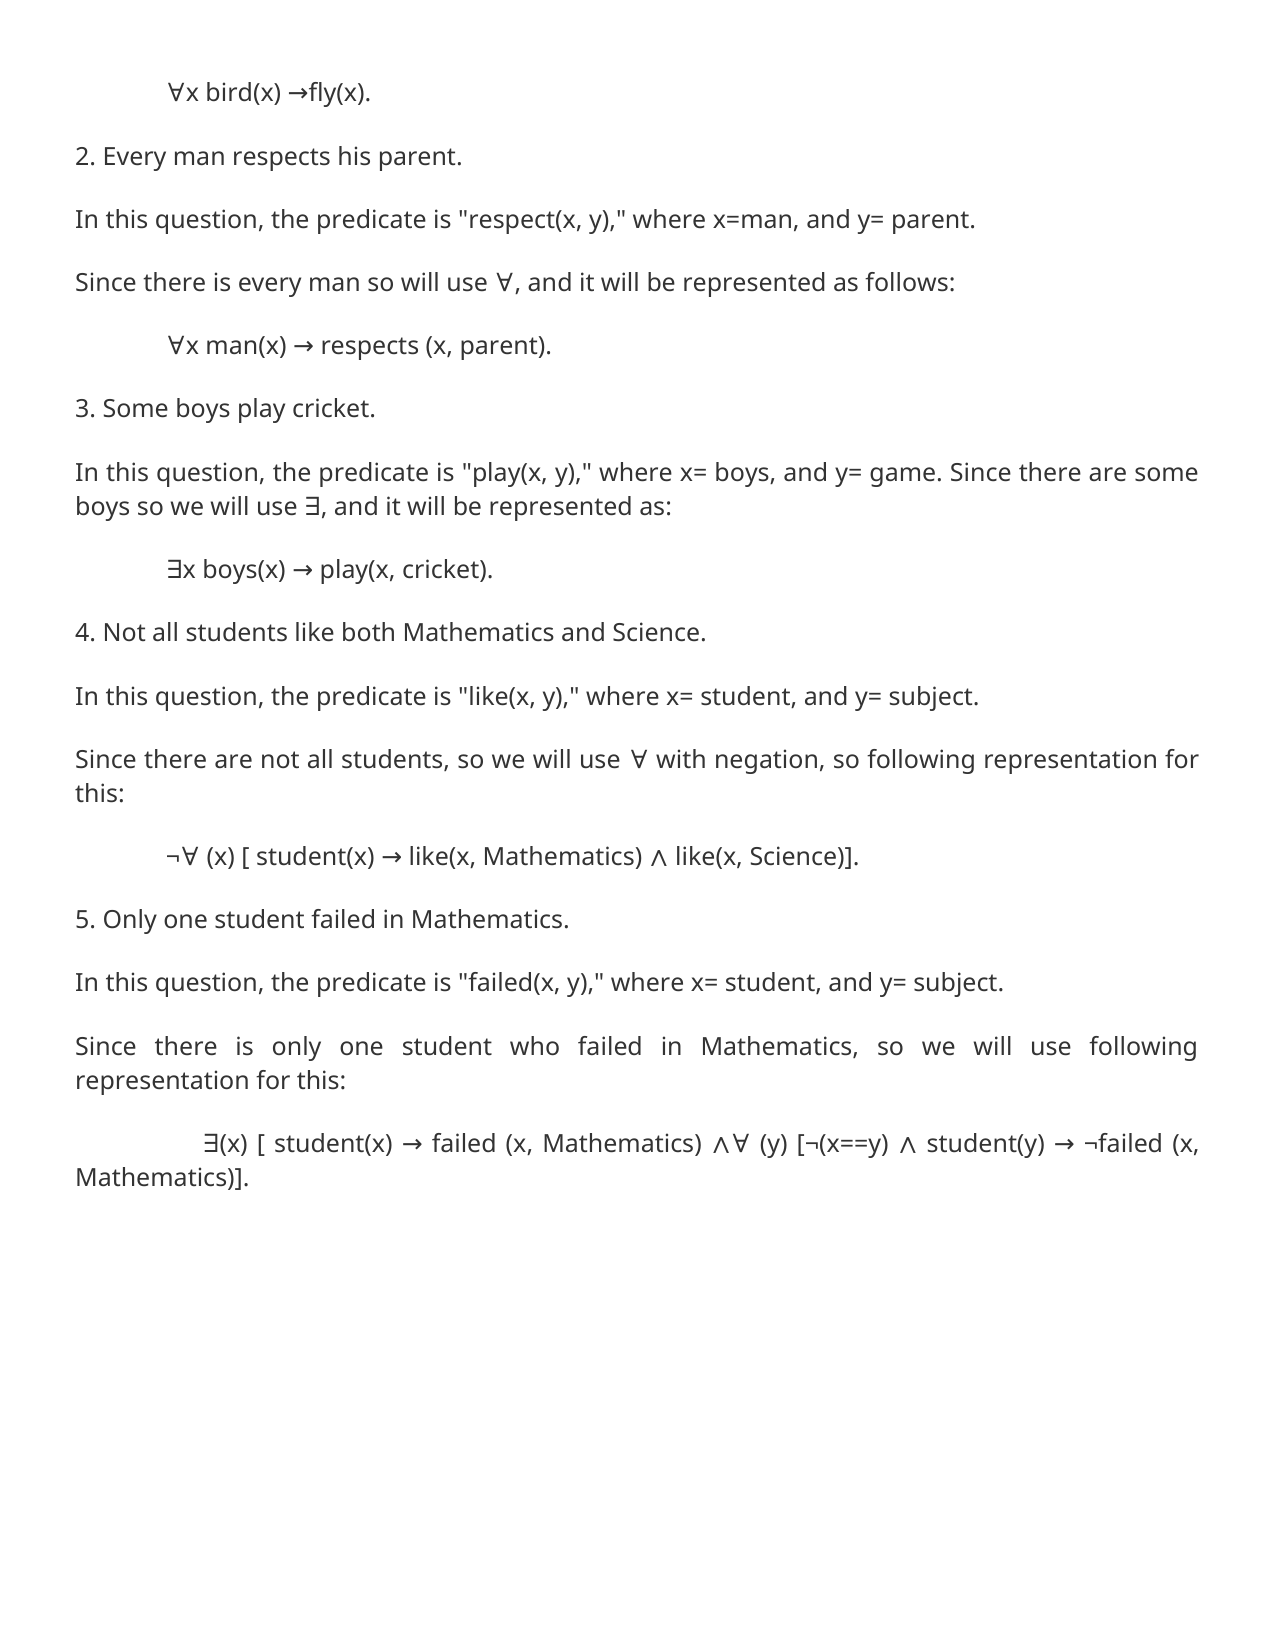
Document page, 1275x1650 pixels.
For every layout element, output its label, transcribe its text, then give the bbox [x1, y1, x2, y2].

text 5. Only one student failed in Mathematics. [75, 902, 1200, 936]
text 4. Not all students like both Mathematics and Science. [75, 615, 1200, 649]
text ∃(x) [ student(x) → failed (x, Mathematics) ∧∀ (y) [¬(x==y) ∧ student(y) → ¬failed (x, Mathematics)]. [75, 1126, 1200, 1194]
text ∃x boys(x) → play(x, cricket). [75, 552, 1200, 586]
text 2. Every man respects his parent. [75, 138, 1200, 172]
text In this question, the predicate is "like(x, y)," where x= student, and y= subject. [75, 678, 1200, 712]
text ∀x bird(x) →fly(x). [75, 75, 1200, 109]
text In this question, the predicate is "respect(x, y)," where x=man, and y= parent. [75, 201, 1200, 236]
text 3. Some boys play cricket. [75, 391, 1200, 425]
text In this question, the predicate is "play(x, y)," where x= boys, and y= game. Since there are some boys so we will use ∃, and it will be represented as: [75, 454, 1200, 522]
text ∀x man(x) → respects (x, parent). [75, 328, 1200, 362]
text ¬∀ (x) [ student(x) → like(x, Mathematics) ∧ like(x, Science)]. [75, 839, 1200, 873]
text Since there is only one student who failed in Mathematics, so we will use following representation for this: [75, 1028, 1200, 1096]
text In this question, the predicate is "failed(x, y)," where x= student, and y= subject. [75, 965, 1200, 999]
text Since there is every man so will use ∀, and it will be represented as follows: [75, 265, 1200, 299]
text Since there are not all students, so we will use ∀ with negation, so following representation for this: [75, 741, 1200, 809]
